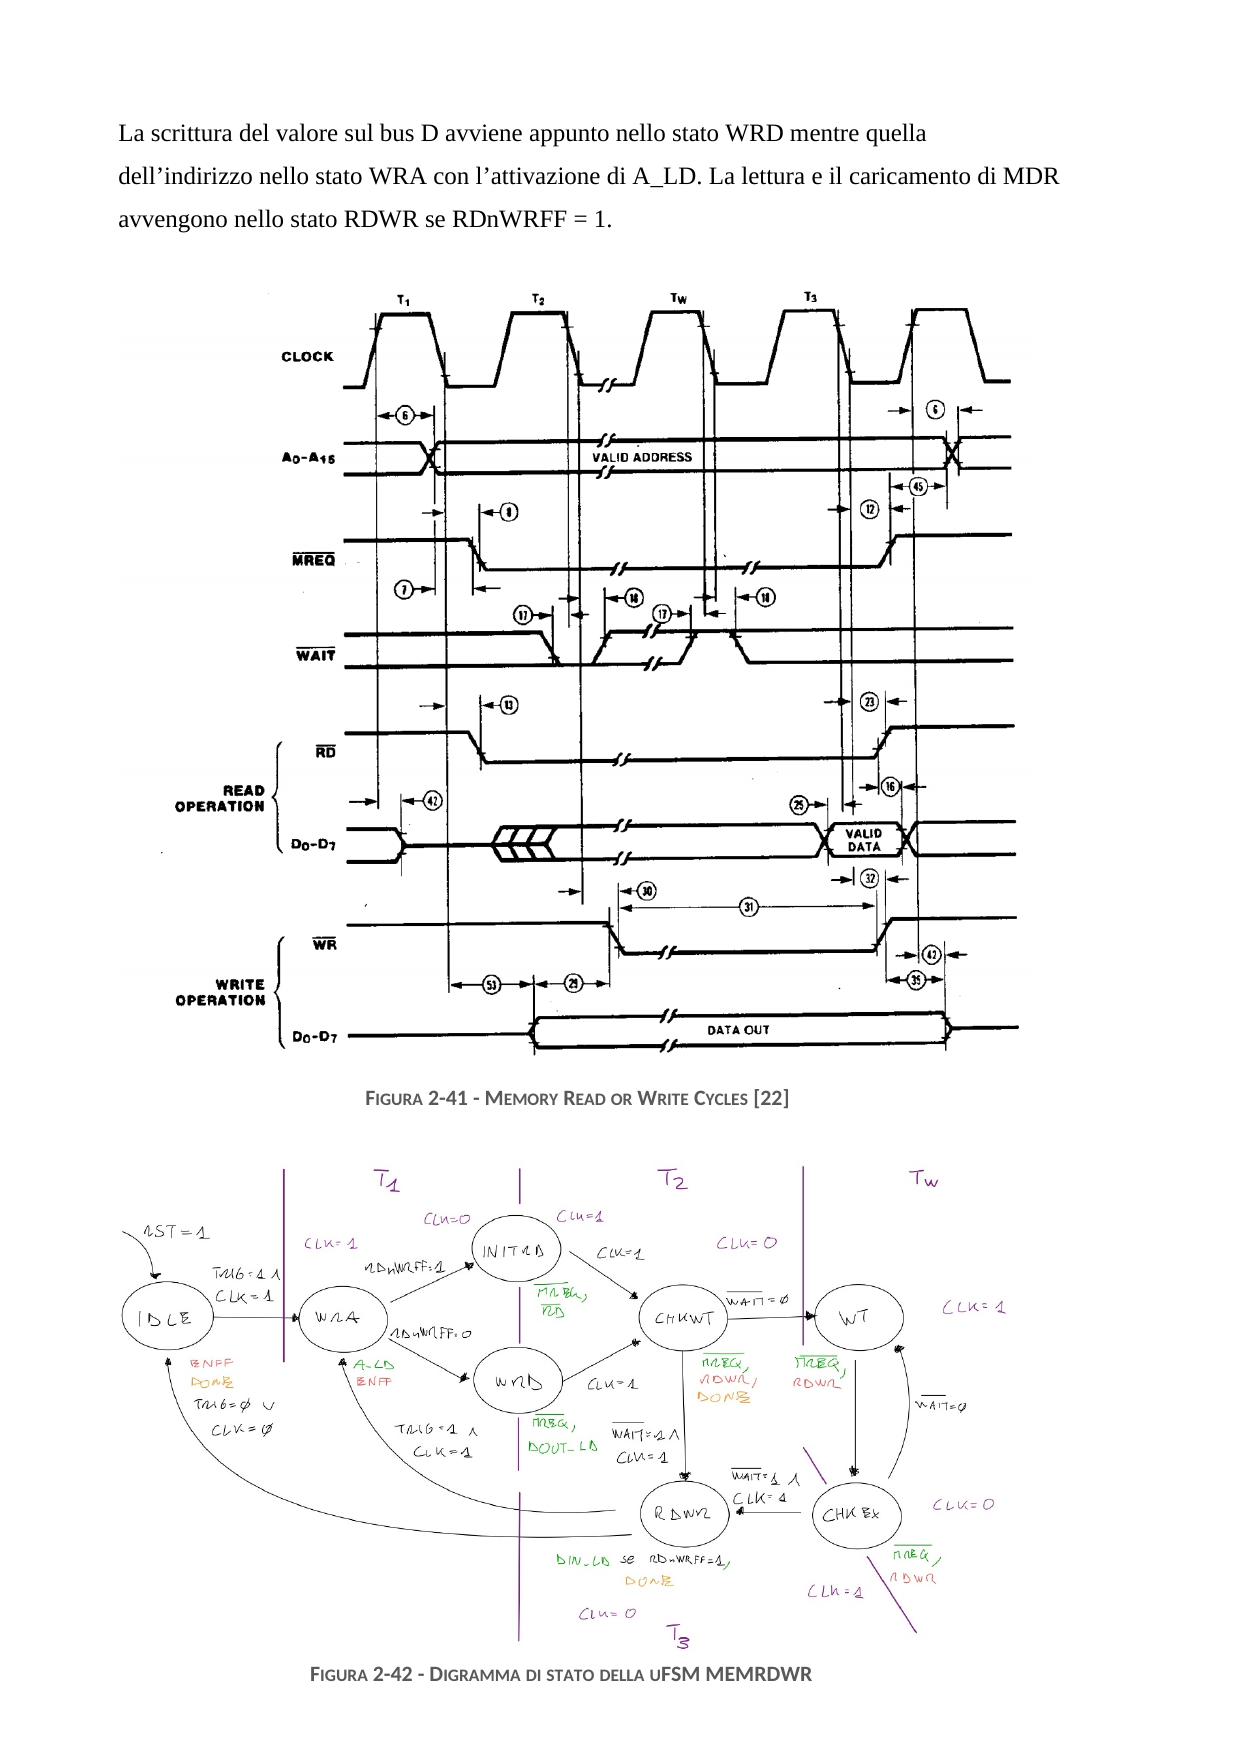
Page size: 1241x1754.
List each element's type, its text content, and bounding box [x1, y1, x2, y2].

picture [96, 1145, 1026, 1651]
picture [118, 268, 1036, 1076]
text La scrittura del valore sul bus D avviene appunto nello stato WRD mentre quella dell’indirizzo nello stato WRA con l’attivazione di A_LD. La lettura e il caricamento di MDR avvengono nello stato RDWR se RDnWRFF = 1. [118, 118, 1063, 233]
